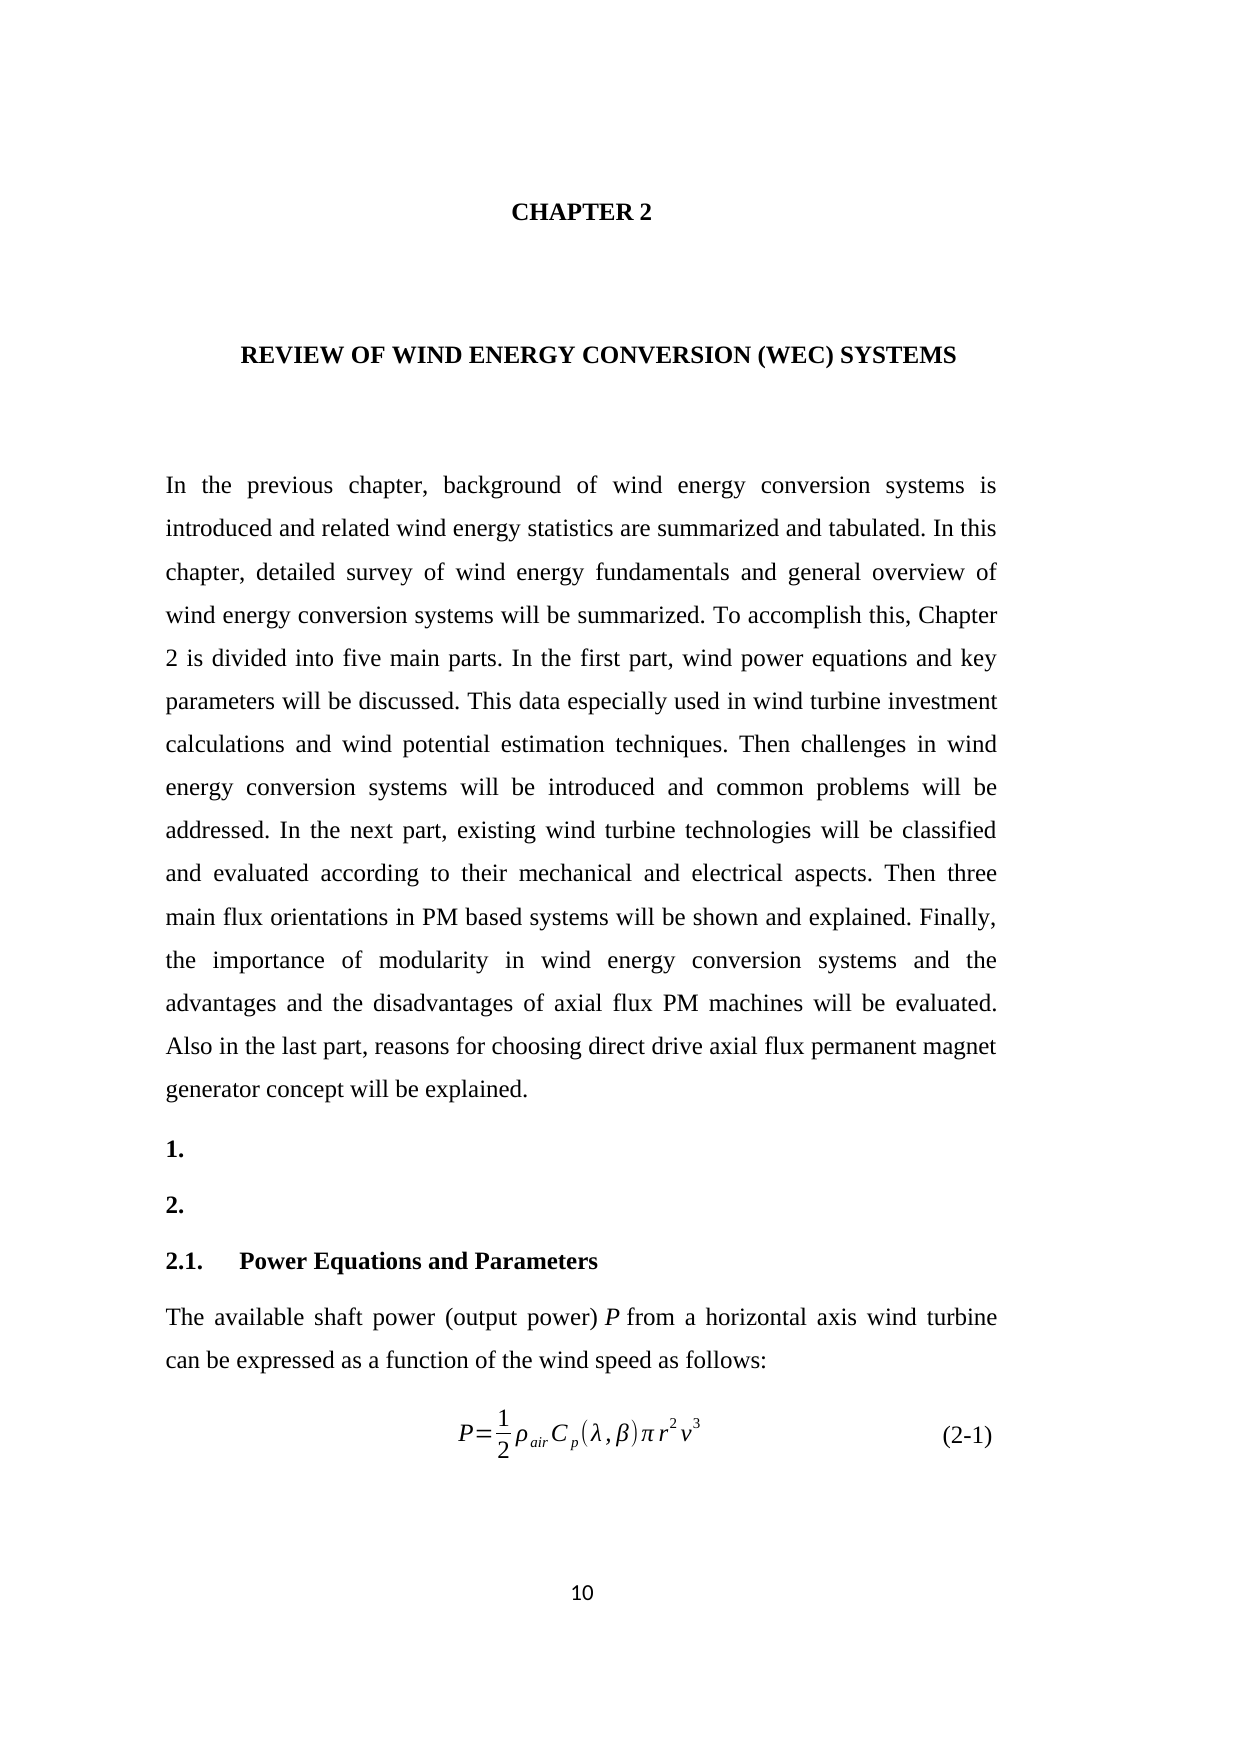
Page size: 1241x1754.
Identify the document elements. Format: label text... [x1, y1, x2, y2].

text In the previous chapter, background of wind energy conversion systems is introduced and related wind energy statistics are summarized and tabulated. In this chapter, detailed survey of wind energy fundamentals and general overview of wind energy conversion systems will be summarized. To accomplish this, Chapter 2 is divided into five main parts. In the first part, wind power equations and key parameters will be discussed. This data especially used in wind turbine investment calculations and wind potential estimation techniques. Then challenges in wind energy conversion systems will be introduced and common problems will be addressed. In the next part, existing wind turbine technologies will be classified and evaluated according to their mechanical and electrical aspects. Then three main flux orientations in PM based systems will be shown and explained. Finally, the importance of modularity in wind energy conversion systems and the advantages and the disadvantages of axial flux PM machines will be evaluated. Also in the last part, reasons for choosing direct drive axial flux permanent magnet generator concept will be explained. [165, 470, 998, 1103]
text The available shaft power (output power) P from a horizontal axis wind turbine can be expressed as a function of the wind speed as follows: [165, 1302, 998, 1374]
subtitle REVIEW OF WIND ENERGY CONVERSION (WEC) SYSTEMS [240, 340, 998, 368]
subtitle CHAPTER 2 [165, 197, 998, 225]
text (2-1) [165, 1405, 998, 1464]
subtitle Power Equations and Parameters [165, 1246, 998, 1275]
